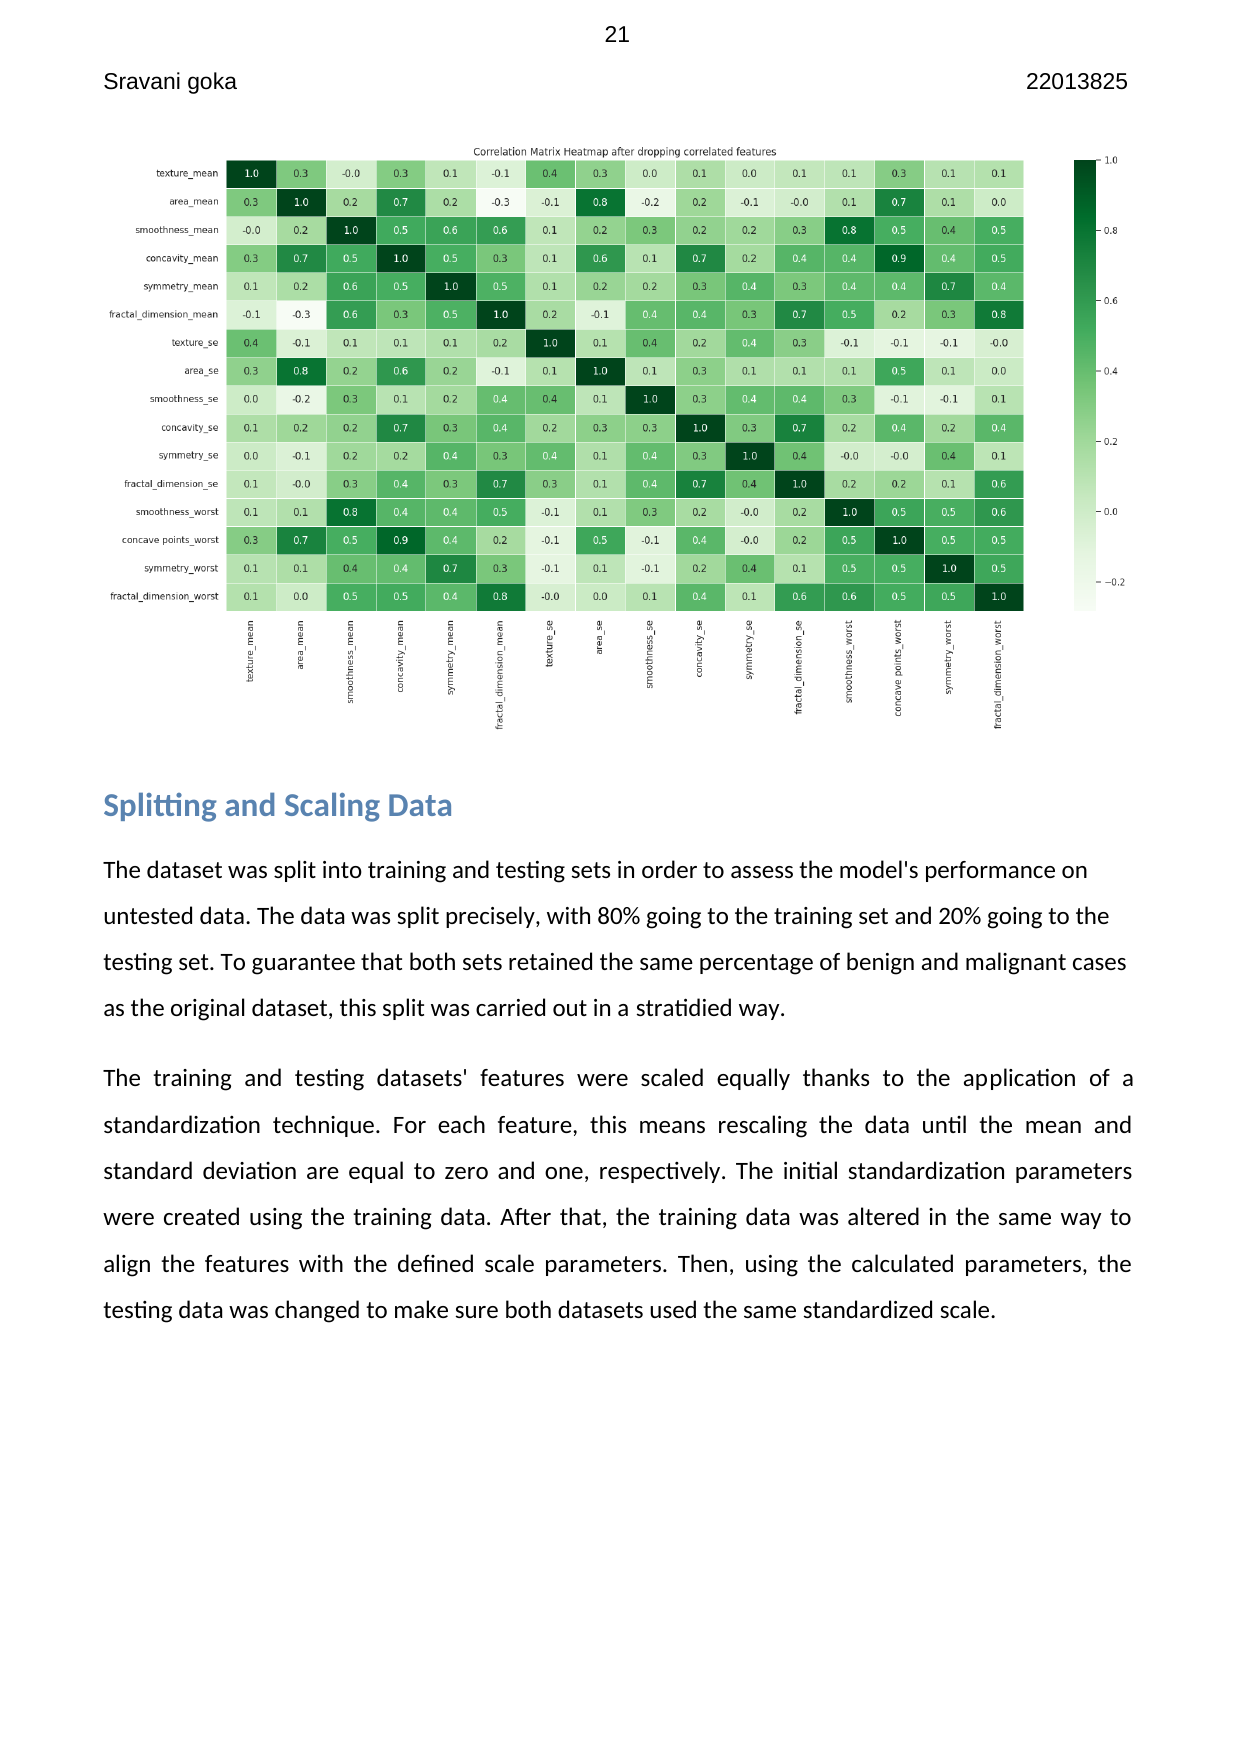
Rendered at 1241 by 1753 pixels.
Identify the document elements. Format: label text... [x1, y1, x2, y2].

subtitle Splitting and Scaling Data [103, 784, 1134, 825]
text The dataset was split into training and testing sets in order to assess the model's performance on untested data. The data was split precisely, with 80% going to the training set and 20% going to the testing set. To guarantee that both sets retained the same percentage of benign and malignant cases as the original dataset, this split was carried out in a stratidied way. [103, 854, 1131, 1022]
picture [103, 141, 1131, 734]
text The training and testing datasets' features were scaled equally thanks to the application of a standardization technique. For each feature, this means rescaling the data until the mean and standard deviation are equal to zero and one, respectively. The initial standardization parameters were created using the training data. After that, the training data was altered in the same way to align the features with the defined scale parameters. Then, using the calculated parameters, the testing data was changed to make sure both datasets used the same standardized scale. [103, 1062, 1134, 1325]
